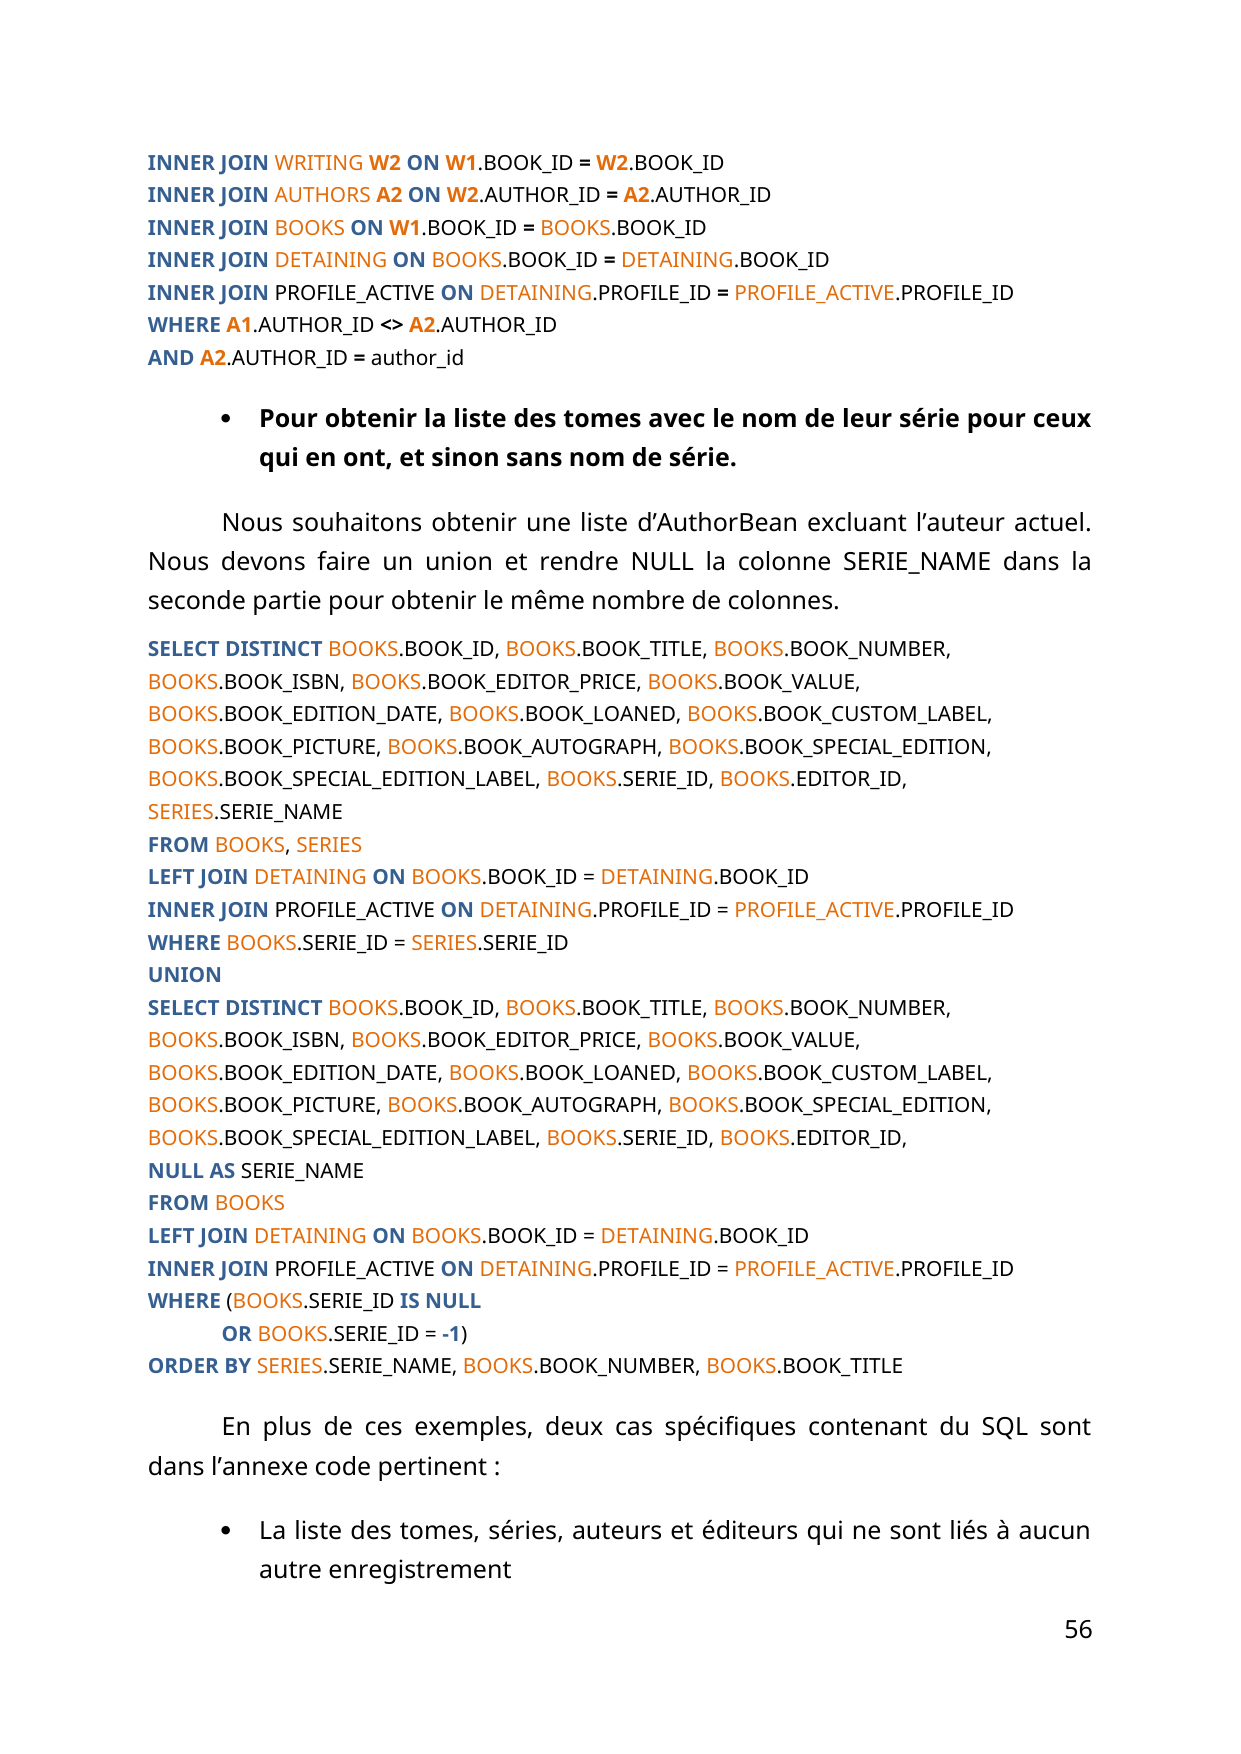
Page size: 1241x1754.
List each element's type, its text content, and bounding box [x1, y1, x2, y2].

text NULL AS SERIE_NAME FROM BOOKS [148, 1156, 1093, 1217]
text LEFT JOIN DETAINING ON BOOKS.BOOK_ID = DETAINING.BOOK_ID INNER JOIN PROFILE_ACTIVE ON DETAINING.PROFILE_ID = PROFILE_ACTIVE.PROFILE_ID WHERE (BOOKS.SERIE_ID IS NULL [148, 1221, 1093, 1315]
text ORDER BY SERIES.SERIE_NAME, BOOKS.BOOK_NUMBER, BOOKS.BOOK_TITLE [148, 1351, 1093, 1380]
text En plus de ces exemples, deux cas spécifiques contenant du SQL sont dans l’annexe code pertinent : [148, 1409, 1093, 1482]
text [148, 148, 1093, 372]
text OR BOOKS.SERIE_ID = -1) [148, 1319, 1093, 1347]
text Nous souhaitons obtenir une liste d’AuthorBean excluant l’auteur actuel. Nous devons faire un union et rendre NULL la colonne SERIE_NAME dans la seconde partie pour obtenir le même nombre de colonnes. [148, 504, 1093, 617]
text SELECT DISTINCT BOOKS.BOOK_ID, BOOKS.BOOK_TITLE, BOOKS.BOOK_NUMBER, BOOKS.BOOK_ISBN, BOOKS.BOOK_EDITOR_PRICE, BOOKS.BOOK_VALUE, BOOKS.BOOK_EDITION_DATE, BOOKS.BOOK_LOANED, BOOKS.BOOK_CUSTOM_LABEL, BOOKS.BOOK_PICTURE, BOOKS.BOOK_AUTOGRAPH, BOOKS.BOOK_SPECIAL_EDITION, BOOKS.BOOK_SPECIAL_EDITION_LABEL, BOOKS.SERIE_ID, BOOKS.EDITOR_ID, SERIES.SERIE_NAME FROM BOOKS, SERIES LEFT JOIN DETAINING ON BOOKS.BOOK_ID = DETAINING.BOOK_ID INNER JOIN PROFILE_ACTIVE ON DETAINING.PROFILE_ID = PROFILE_ACTIVE.PROFILE_ID WHERE BOOKS.SERIE_ID = SERIES.SERIE_ID UNION SELECT DISTINCT BOOKS.BOOK_ID, BOOKS.BOOK_TITLE, BOOKS.BOOK_NUMBER, BOOKS.BOOK_ISBN, BOOKS.BOOK_EDITOR_PRICE, BOOKS.BOOK_VALUE, BOOKS.BOOK_EDITION_DATE, BOOKS.BOOK_LOANED, BOOKS.BOOK_CUSTOM_LABEL, BOOKS.BOOK_PICTURE, BOOKS.BOOK_AUTOGRAPH, BOOKS.BOOK_SPECIAL_EDITION, BOOKS.BOOK_SPECIAL_EDITION_LABEL, BOOKS.SERIE_ID, BOOKS.EDITOR_ID, [148, 634, 1093, 1152]
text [221, 1512, 1093, 1586]
text Pour obtenir la liste des tomes avec le nom de leur série pour ceux qui en ont, et sinon sans nom de série. [221, 401, 1093, 474]
